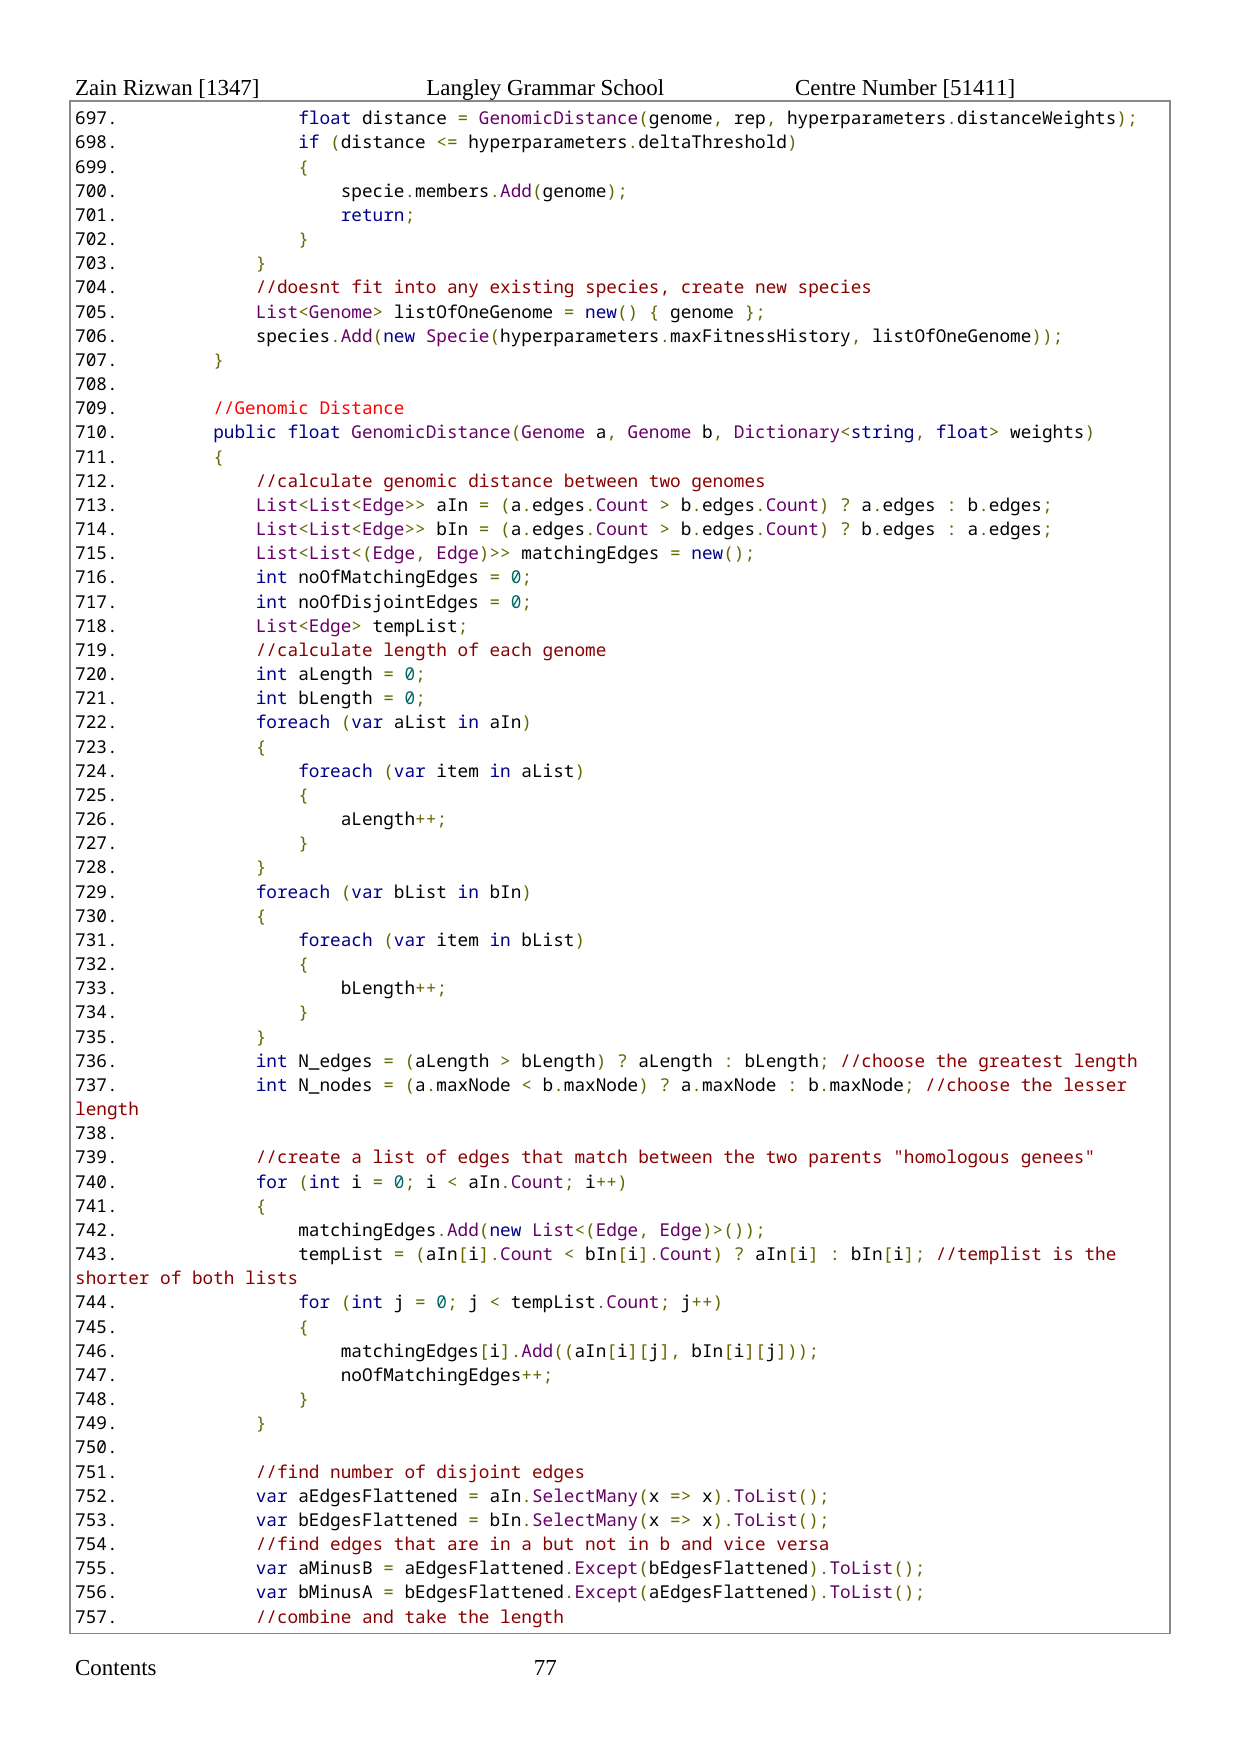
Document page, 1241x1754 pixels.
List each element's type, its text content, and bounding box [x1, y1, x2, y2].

text 704. //doesnt fit into any existing species, create new species [75, 275, 1165, 299]
text 744. for (int j = 0; j < tempList.Count; j++) [75, 1290, 1165, 1314]
text 728. } [75, 855, 1165, 879]
text 732. { [75, 952, 1165, 976]
text 741. { [75, 1193, 1165, 1217]
text 708. [75, 372, 1165, 396]
text 726. aLength++; [75, 807, 1165, 831]
text 743. tempList = (aIn[i].Count < bIn[i].Count) ? aIn[i] : bIn[i]; //templist is the shorter of both lists [75, 1242, 1165, 1290]
text 757. //combine and take the length [71, 1598, 1169, 1633]
text 703. } [75, 251, 1165, 275]
text 715. List<List<(Edge, Edge)>> matchingEdges = new(); [75, 541, 1165, 565]
text 716. int noOfMatchingEdges = 0; [75, 565, 1165, 589]
text 753. var bEdgesFlattened = bIn.SelectMany(x => x).ToList(); [75, 1507, 1165, 1532]
text 719. //calculate length of each genome [75, 637, 1165, 662]
text 738. [75, 1121, 1165, 1145]
text 746. matchingEdges[i].Add((aIn[i][j], bIn[i][j])); [75, 1338, 1165, 1362]
text 699. { [75, 154, 1165, 178]
text 709. //Genomic Distance [75, 396, 1165, 420]
text 700. specie.members.Add(genome); [75, 178, 1165, 202]
text 713. List<List<Edge>> aIn = (a.edges.Count > b.edges.Count) ? a.edges : b.edges; [75, 492, 1165, 517]
text 712. //calculate genomic distance between two genomes [75, 468, 1165, 492]
text 734. } [75, 1000, 1165, 1024]
text 755. var aMinusB = aEdgesFlattened.Except(bEdgesFlattened).ToList(); [75, 1556, 1165, 1580]
text 702. } [75, 227, 1165, 251]
text 749. } [75, 1411, 1165, 1435]
text 706. species.Add(new Specie(hyperparameters.maxFitnessHistory, listOfOneGenome)); [75, 323, 1165, 347]
text 742. matchingEdges.Add(new List<(Edge, Edge)>()); [75, 1217, 1165, 1242]
text 705. List<Genome> listOfOneGenome = new() { genome }; [75, 299, 1165, 323]
text 714. List<List<Edge>> bIn = (a.edges.Count > b.edges.Count) ? b.edges : a.edges; [75, 517, 1165, 541]
text 731. foreach (var item in bList) [75, 927, 1165, 952]
text 698. if (distance <= hyperparameters.deltaThreshold) [75, 130, 1165, 154]
text 750. [75, 1435, 1165, 1459]
text 735. } [75, 1024, 1165, 1048]
text 752. var aEdgesFlattened = aIn.SelectMany(x => x).ToList(); [75, 1483, 1165, 1507]
text 754. //find edges that are in a but not in b and vice versa [75, 1532, 1165, 1556]
text 717. int noOfDisjointEdges = 0; [75, 589, 1165, 613]
text 722. foreach (var aList in aIn) [75, 710, 1165, 734]
text 718. List<Edge> tempList; [75, 613, 1165, 637]
text 725. { [75, 782, 1165, 807]
text 711. { [75, 444, 1165, 468]
text 745. { [75, 1314, 1165, 1338]
text 697. float distance = GenomicDistance(genome, rep, hyperparameters.distanceWeights); [71, 102, 1169, 130]
text 727. } [75, 831, 1165, 855]
text 710. public float GenomicDistance(Genome a, Genome b, Dictionary<string, float> weights) [75, 420, 1165, 444]
text 740. for (int i = 0; i < aIn.Count; i++) [75, 1169, 1165, 1193]
text 751. //find number of disjoint edges [75, 1459, 1165, 1483]
text 701. return; [75, 202, 1165, 227]
text 748. } [75, 1387, 1165, 1411]
text 720. int aLength = 0; [75, 662, 1165, 686]
text 721. int bLength = 0; [75, 686, 1165, 710]
text 733. bLength++; [75, 976, 1165, 1000]
text 739. //create a list of edges that match between the two parents "homologous genees" [75, 1145, 1165, 1169]
text 747. noOfMatchingEdges++; [75, 1362, 1165, 1387]
text 737. int N_nodes = (a.maxNode < b.maxNode) ? a.maxNode : b.maxNode; //choose the lesser length [75, 1072, 1165, 1121]
text 730. { [75, 903, 1165, 927]
text 707. } [75, 347, 1165, 372]
text 756. var bMinusA = bEdgesFlattened.Except(aEdgesFlattened).ToList(); [75, 1580, 1165, 1598]
text 723. { [75, 734, 1165, 758]
text 736. int N_edges = (aLength > bLength) ? aLength : bLength; //choose the greatest length [75, 1048, 1165, 1072]
text 724. foreach (var item in aList) [75, 758, 1165, 782]
text 729. foreach (var bList in bIn) [75, 879, 1165, 903]
